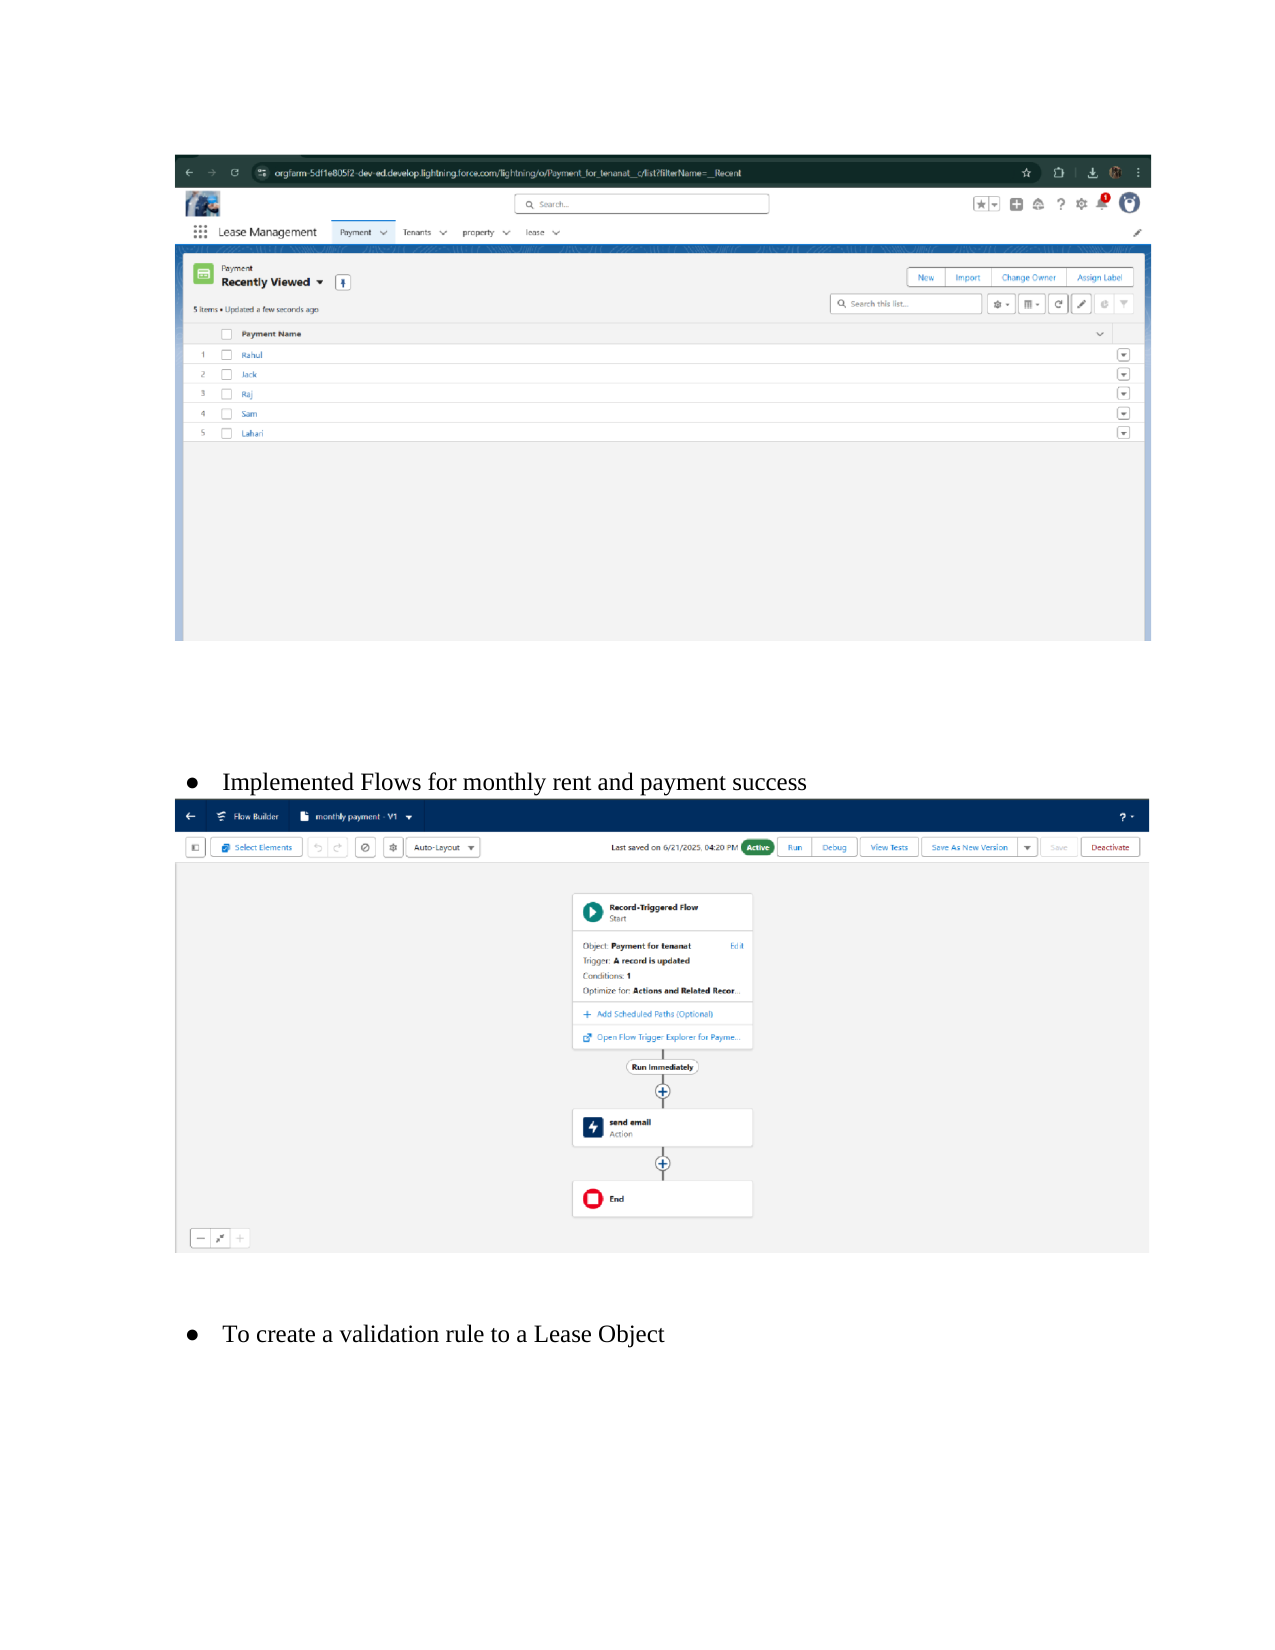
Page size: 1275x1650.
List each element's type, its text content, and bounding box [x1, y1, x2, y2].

list To create a validation rule to a Lease Object [184, 1319, 1200, 1348]
picture [174, 798, 1150, 1253]
picture [174, 154, 1152, 641]
list Implemented Flows for monthly rent and payment success [184, 767, 1200, 796]
